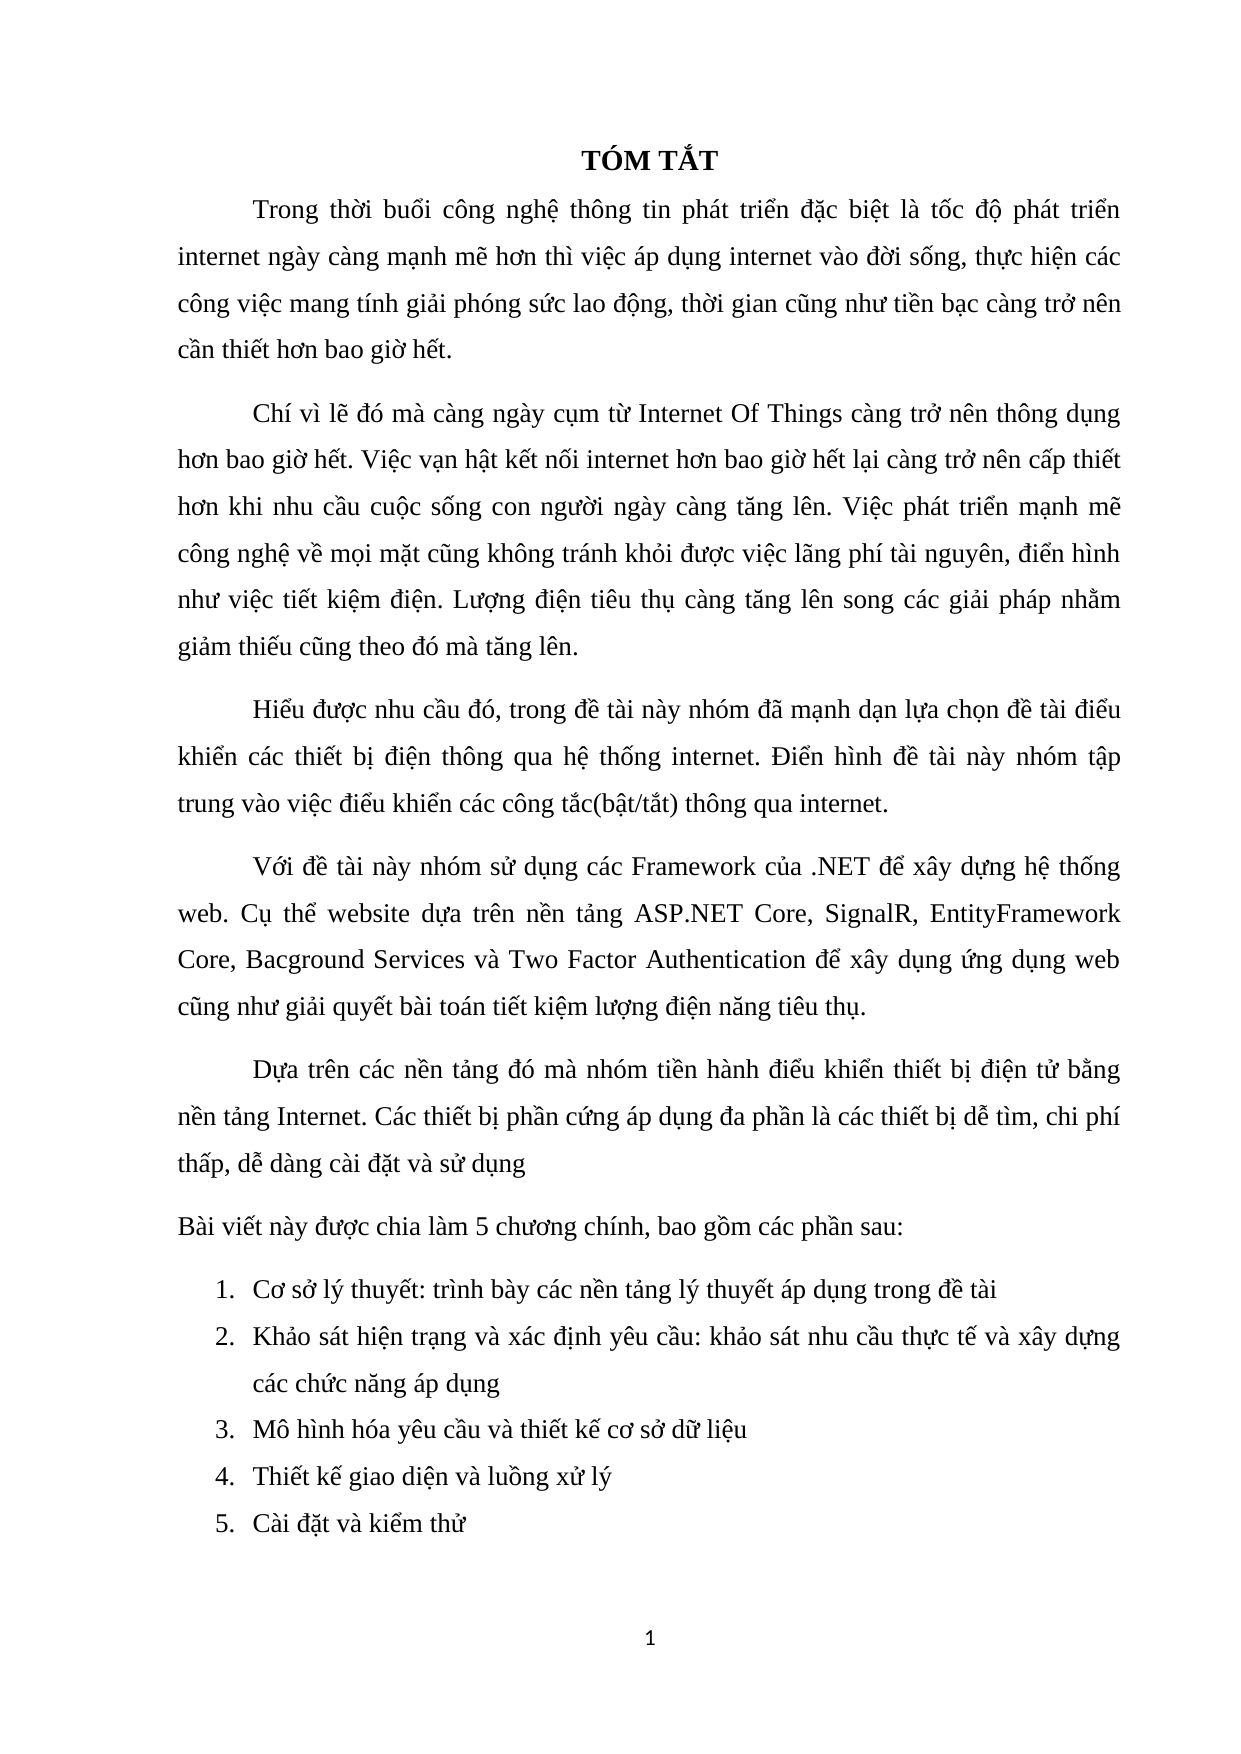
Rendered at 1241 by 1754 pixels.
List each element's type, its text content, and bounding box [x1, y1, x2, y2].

list Cơ sở lý thuyết: trình bày các nền tảng lý thuyết áp dụng trong đề tài [215, 1273, 1122, 1304]
list Thiết kế giao diện và luồng xử lý [215, 1460, 1122, 1491]
list Mô hình hóa yêu cầu và thiết kế cơ sở dữ liệu [215, 1413, 1122, 1444]
text Với đề tài này nhóm sử dụng các Framework của .NET để xây dựng hệ thống web. Cụ thể website dựa trên nền tảng ASP.NET Core, SignalR, EntityFramework Core, Bacground Services và Two Factor Authentication để xây dụng ứng dụng web cũng như giải quyết bài toán tiết kiệm lượng điện năng tiêu thụ. [177, 850, 1122, 1021]
text Chí vì lẽ đó mà càng ngày cụm từ Internet Of Things càng trở nên thông dụng hơn bao giờ hết. Việc vạn hật kết nối internet hơn bao giờ hết lại càng trở nên cấp thiết hơn khi nhu cầu cuộc sống con người ngày càng tăng lên. Việc phát triển mạnh mẽ công nghệ về mọi mặt cũng không tránh khỏi được việc lãng phí tài nguyên, điển hình như việc tiết kiệm điện. Lượng điện tiêu thụ càng tăng lên song các giải pháp nhằm giảm thiếu cũng theo đó mà tăng lên. [177, 397, 1122, 661]
subtitle TÓM TẮT [177, 143, 1122, 177]
list Khảo sát hiện trạng và xác định yêu cầu: khảo sát nhu cầu thực tế và xây dựng các chức năng áp dụng [215, 1320, 1122, 1398]
list Cài đặt và kiểm thử [215, 1507, 1122, 1538]
text Hiểu được nhu cầu đó, trong đề tài này nhóm đã mạnh dạn lựa chọn đề tài điểu khiển các thiết bị điện thông qua hệ thống internet. Điển hình đề tài này nhóm tập trung vào việc điểu khiển các công tắc(bật/tắt) thông qua internet. [177, 693, 1122, 818]
text Trong thời buổi công nghệ thông tin phát triển đặc biệt là tốc độ phát triển internet ngày càng mạnh mẽ hơn thì việc áp dụng internet vào đời sống, thực hiện các công việc mang tính giải phóng sức lao động, thời gian cũng như tiền bạc càng trở nên cần thiết hơn bao giờ hết. [177, 193, 1122, 364]
text Dựa trên các nền tảng đó mà nhóm tiền hành điểu khiển thiết bị điện tử bằng nền tảng Internet. Các thiết bị phần cứng áp dụng đa phần là các thiết bị dễ tìm, chi phí thấp, dễ dàng cài đặt và sử dụng [177, 1053, 1122, 1178]
text Bài viết này được chia làm 5 chương chính, bao gồm các phần sau: [177, 1210, 1122, 1241]
